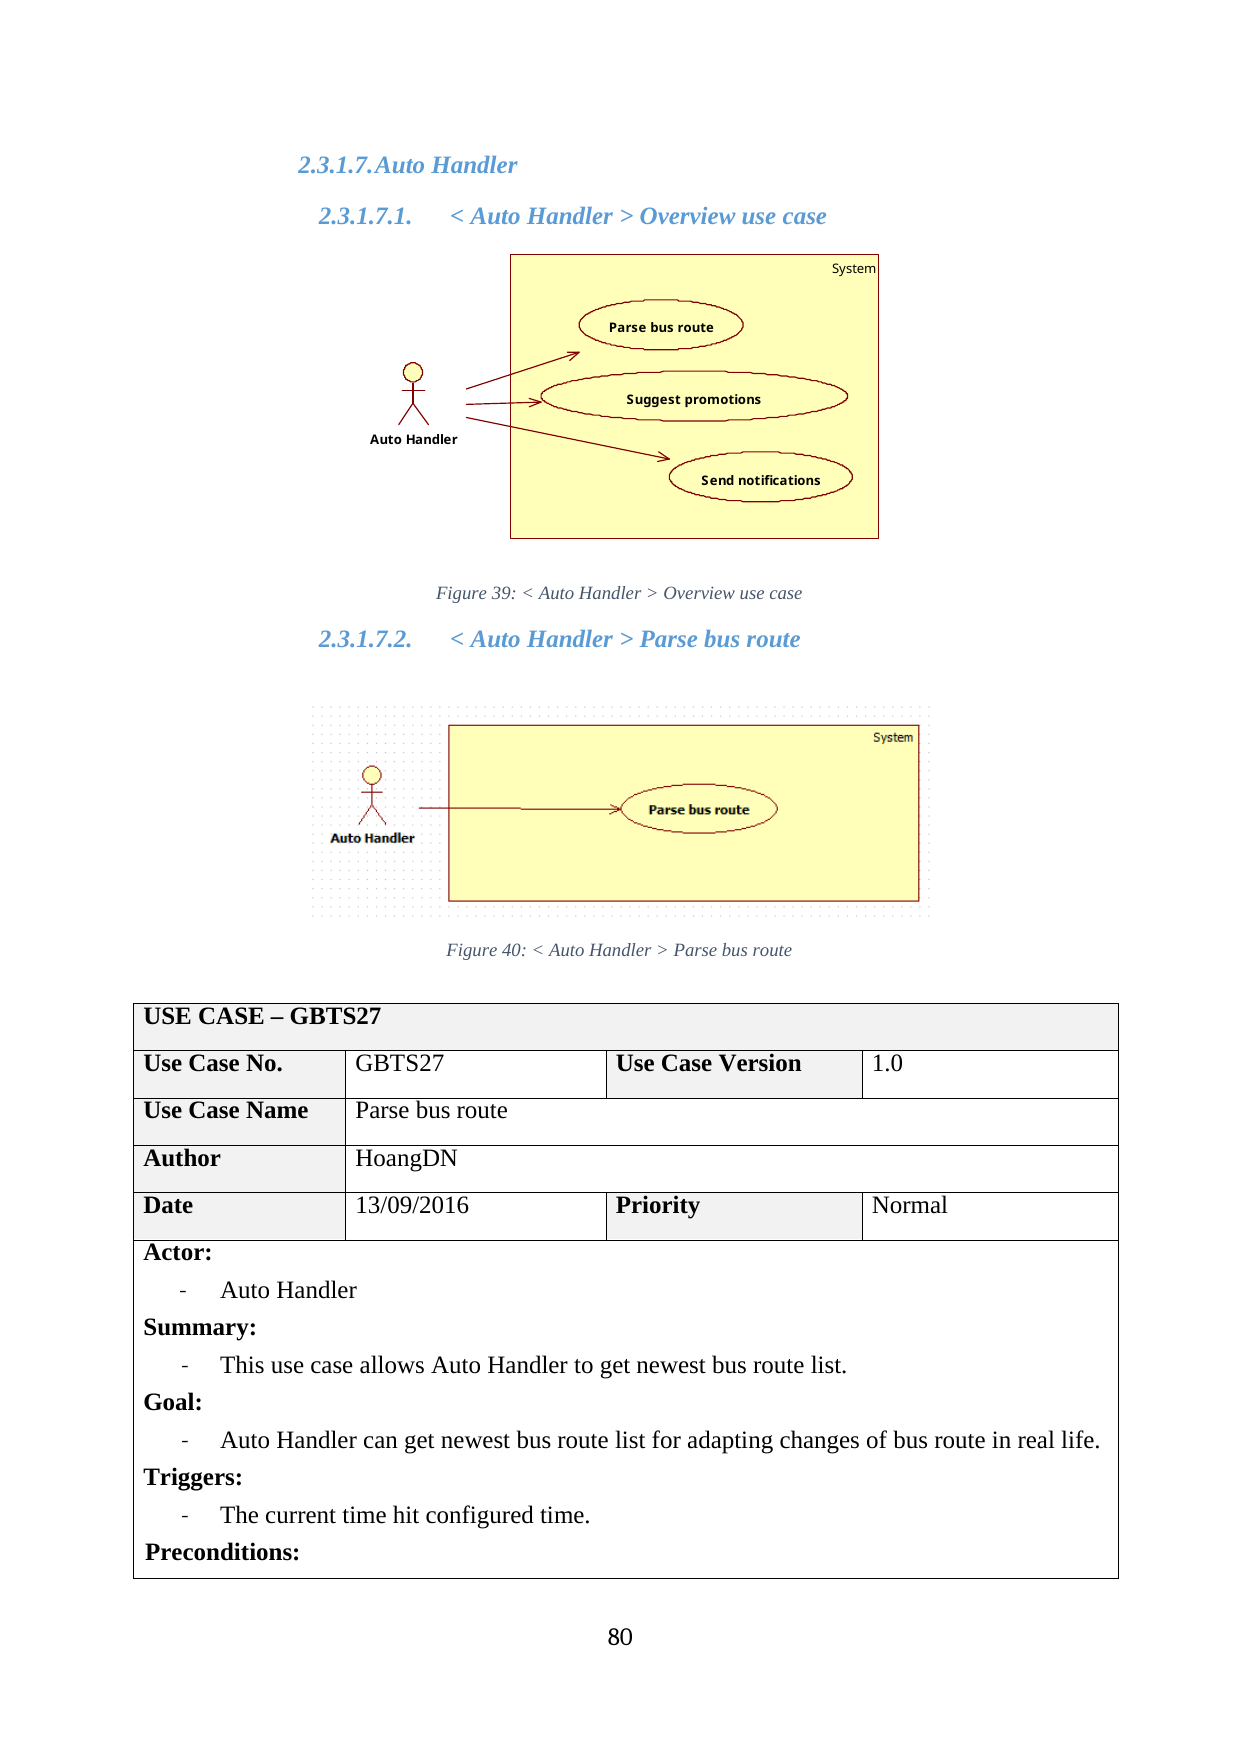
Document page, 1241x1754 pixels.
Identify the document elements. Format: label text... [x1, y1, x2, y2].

table_cell Use Case No. [134, 1051, 345, 1098]
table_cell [134, 1241, 1118, 1578]
table_cell HoangDN [346, 1146, 1118, 1192]
table_cell 1.0 [863, 1051, 1118, 1098]
table_cell Author [134, 1146, 345, 1192]
subtitle Auto Handler [298, 150, 1090, 179]
table_cell 13/09/2016 [346, 1193, 606, 1239]
picture [308, 701, 933, 921]
table_header USE CASE – GBTS27 [134, 1004, 1118, 1050]
table_cell Use Case Version [607, 1051, 862, 1098]
table_cell GBTS27 [346, 1051, 606, 1098]
subtitle < Auto Handler > Overview use case [319, 201, 1090, 230]
table_cell Use Case Name [134, 1099, 345, 1145]
table_cell Parse bus route [346, 1099, 1118, 1145]
table_cell Normal [863, 1193, 1118, 1239]
subtitle < Auto Handler > Parse bus route [319, 624, 1090, 653]
table_cell Priority [607, 1193, 862, 1239]
table_cell Date [134, 1193, 345, 1239]
